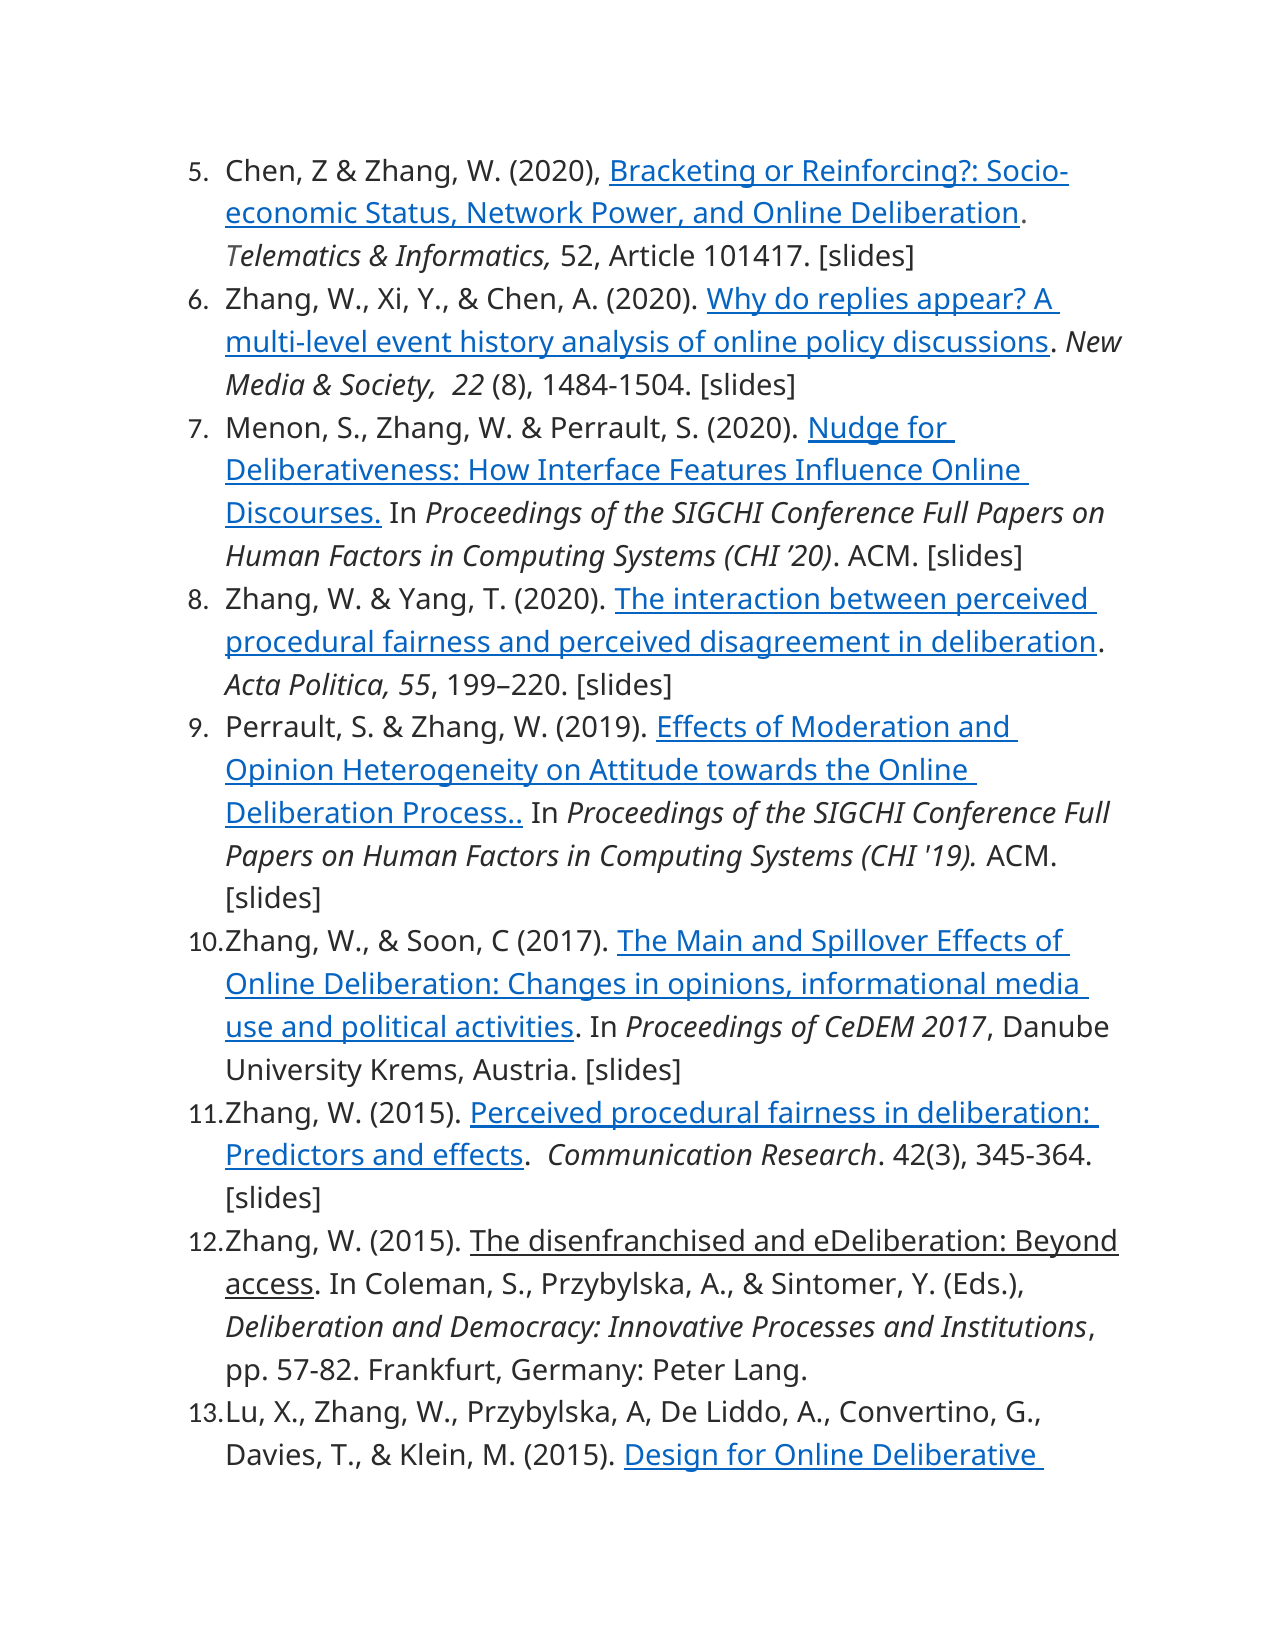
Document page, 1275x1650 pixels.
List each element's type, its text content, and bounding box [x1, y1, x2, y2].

list Perrault, S. & Zhang, W. (2019). Effects of Moderation and Opinion Heterogeneity on Attitude towards the Online Deliberation Process.. In Proceedings of the SIGCHI Conference Full Papers on Human Factors in Computing Systems (CHI '19). ACM. [slides] [187, 707, 1125, 917]
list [187, 1392, 1125, 1474]
list Zhang, W. (2015). The disenfranchised and eDeliberation: Beyond access. In Coleman, S., Przybylska, A., & Sintomer, Y. (Eds.), Deliberation and Democracy: Innovative Processes and Institutions, pp. 57-82. Frankfurt, Germany: Peter Lang. [187, 1220, 1125, 1388]
list Zhang, W., Xi, Y., & Chen, A. (2020). Why do replies appear? A multi-level event history analysis of online policy discussions. New Media & Society, 22 (8), 1484-1504. [slides] [187, 278, 1125, 404]
list Zhang, W. & Yang, T. (2020). The interaction between perceived procedural fairness and perceived disagreement in deliberation. Acta Politica, 55, 199–220. [slides] [187, 578, 1125, 703]
list Zhang, W. (2015). Perceived procedural fairness in deliberation: Predictors and effects. Communication Research. 42(3), 345-364. [slides] [187, 1092, 1125, 1217]
list Chen, Z & Zhang, W. (2020), Bracketing or Reinforcing?: Socio-economic Status, Network Power, and Online Deliberation. Telematics & Informatics, 52, Article 101417. [slides] [187, 150, 1125, 275]
list Menon, S., Zhang, W. & Perrault, S. (2020). Nudge for Deliberativeness: How Interface Features Influence Online Discourses. In Proceedings of the SIGCHI Conference Full Papers on Human Factors in Computing Systems (CHI ’20). ACM. [slides] [187, 407, 1125, 575]
list Zhang, W., & Soon, C (2017). The Main and Spillover Effects of Online Deliberation: Changes in opinions, informational media use and political activities. In Proceedings of CeDEM 2017, Danube University Krems, Austria. [slides] [187, 921, 1125, 1089]
